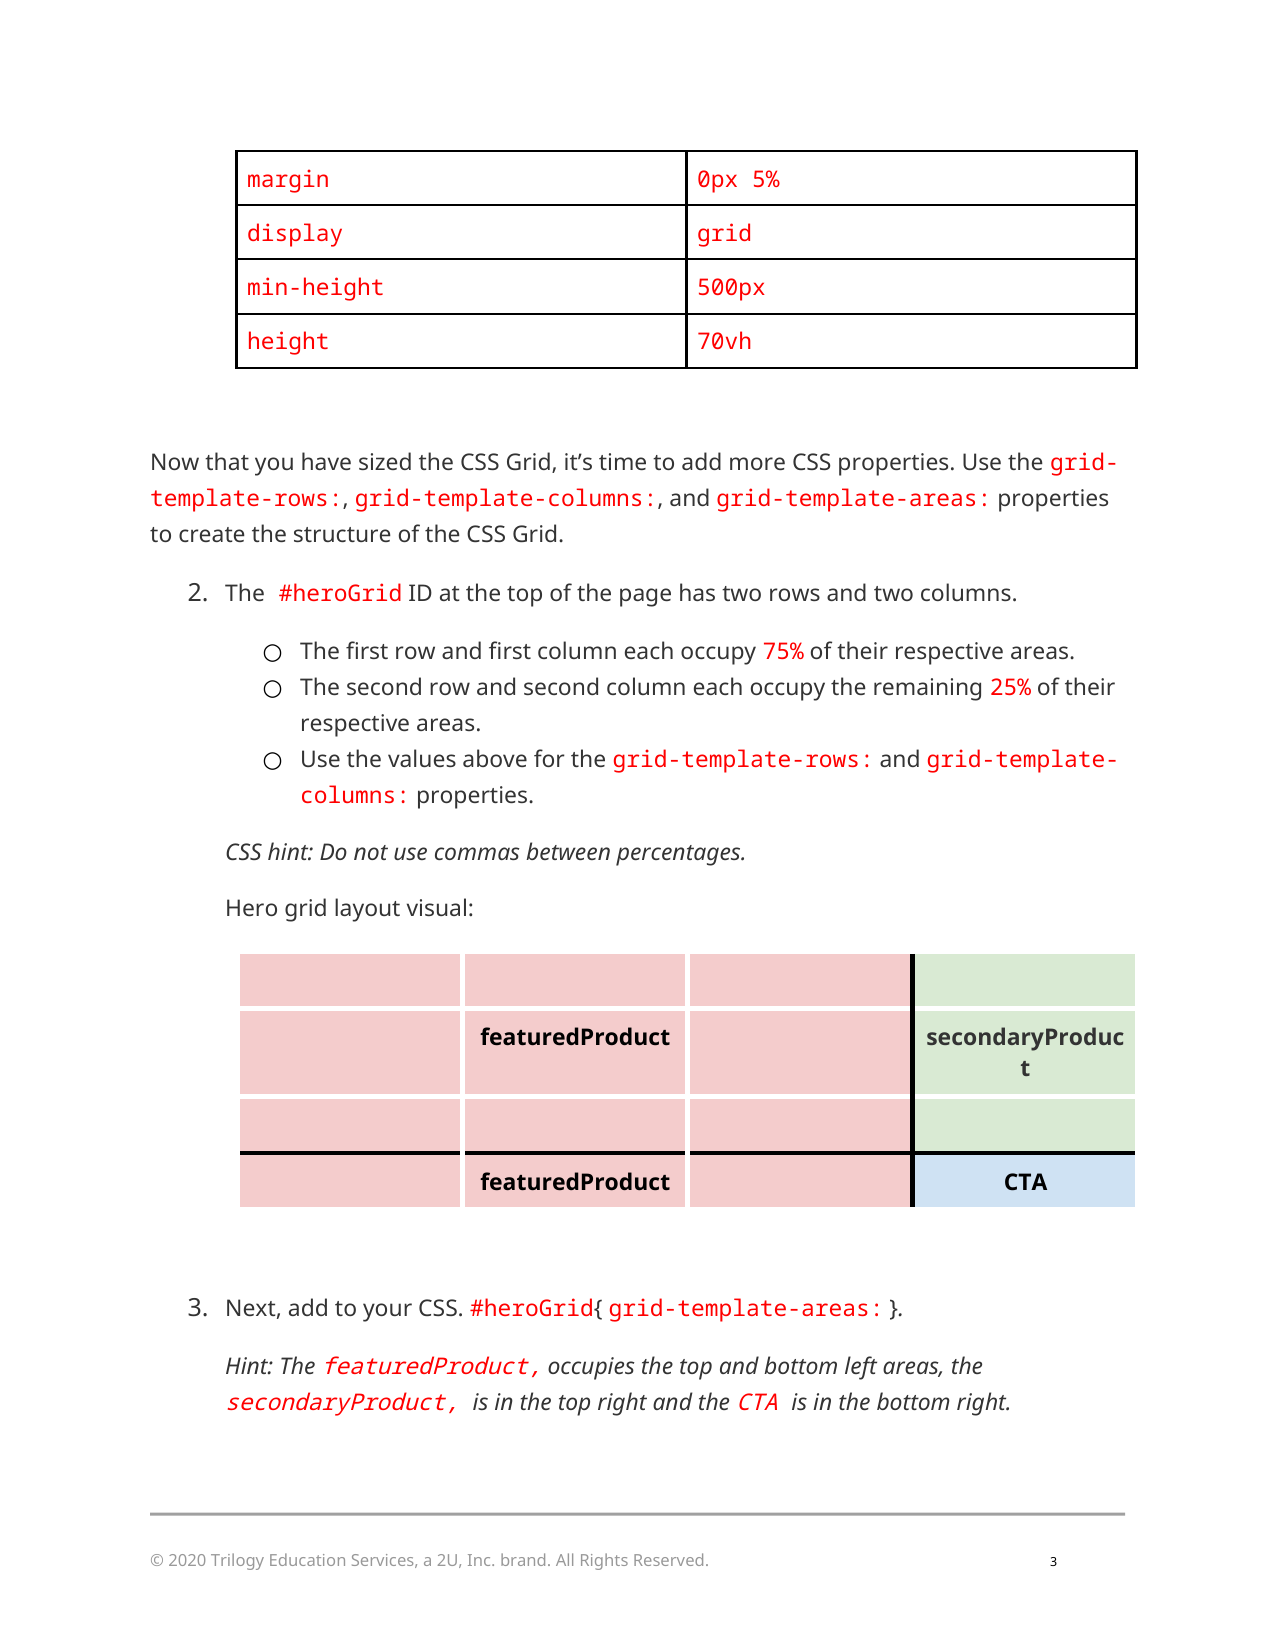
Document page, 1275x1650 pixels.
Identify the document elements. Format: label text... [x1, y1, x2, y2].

text Hero grid layout visual: [225, 892, 1125, 923]
table_cell [690, 1099, 910, 1151]
list Next, add to your CSS. #heroGrid{ grid-template-areas: }. [187, 1290, 1125, 1324]
table_cell [915, 1099, 1135, 1151]
table_cell CTA [915, 1155, 1135, 1207]
table_header [240, 954, 460, 1006]
text Now that you have sized the CSS Grid, it’s time to add more CSS properties. Use the grid-template-rows:, grid-template-columns:, and grid-template-areas: properties to create the structure of the CSS Grid. [150, 446, 1125, 549]
table_cell 70vh [688, 315, 1135, 367]
table_cell min-height [238, 260, 685, 312]
text Hint: The featuredProduct, occupies the top and bottom left areas, the secondaryProduct, is in the top right and the CTA is in the bottom right. [225, 1350, 1125, 1417]
table_cell [240, 1155, 460, 1207]
table_header [690, 954, 910, 1006]
list The second row and second column each occupy the remaining 25% of their respective areas. [262, 671, 1125, 738]
list The #heroGrid ID at the top of the page has two rows and two columns. [187, 575, 1125, 609]
table_cell grid [688, 206, 1135, 258]
table_cell featuredProduct [465, 1011, 685, 1094]
table_cell [240, 1011, 460, 1094]
table_header [915, 954, 1135, 1006]
table_cell [690, 1011, 910, 1094]
table_cell height [238, 315, 685, 367]
table_cell 0px 5% [688, 152, 1135, 204]
table_cell secondaryProduct [915, 1011, 1135, 1094]
table_cell featuredProduct [465, 1155, 685, 1207]
list Use the values above for the grid-template-rows: and grid-template-columns: properties. [262, 743, 1125, 810]
table_cell [240, 1099, 460, 1151]
text CSS hint: Do not use commas between percentages. [225, 836, 1125, 867]
table_cell display [238, 206, 685, 258]
table_cell [465, 1099, 685, 1151]
table_cell 500px [688, 260, 1135, 312]
table_header [465, 954, 685, 1006]
list The first row and first column each occupy 75% of their respective areas. [262, 635, 1125, 666]
table_cell [690, 1155, 910, 1207]
table_cell margin [238, 152, 685, 204]
